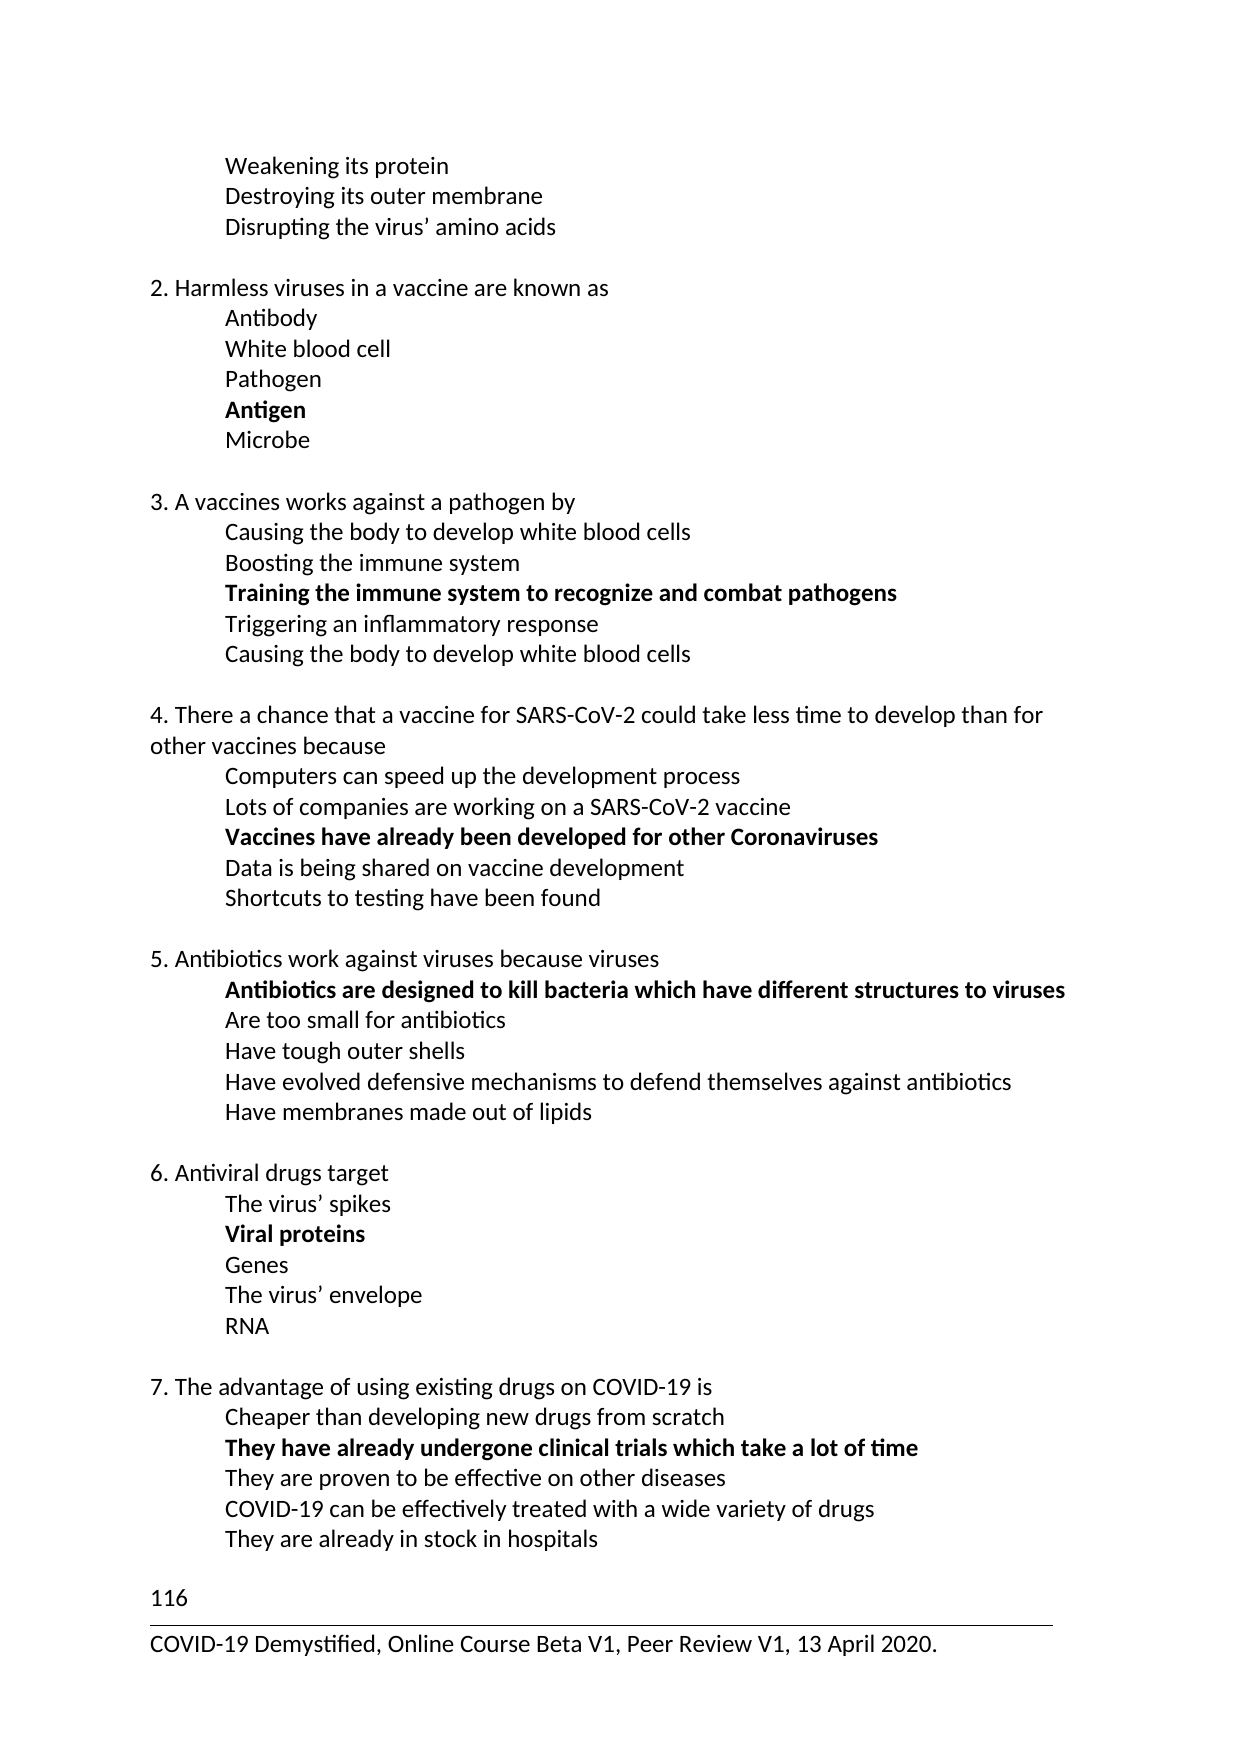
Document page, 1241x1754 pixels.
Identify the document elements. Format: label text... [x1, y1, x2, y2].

text Pathogen [225, 364, 1090, 394]
text COVID-19 can be effectively treated with a wide variety of drugs [225, 1493, 1090, 1523]
text Causing the body to develop white blood cells [225, 638, 1090, 669]
text Boosting the immune system [225, 547, 1090, 577]
text Disrupting the virus’ amino acids [225, 211, 1090, 242]
text Training the immune system to recognize and combat pathogens [225, 577, 1090, 608]
text 6. Antiviral drugs target [150, 1157, 1090, 1188]
text They have already undergone clinical trials which take a lot of time [225, 1432, 1090, 1462]
text Lots of companies are working on a SARS-CoV-2 vaccine [225, 791, 1090, 821]
text Data is being shared on vaccine development [225, 852, 1090, 882]
text 5. Antibiotics work against viruses because viruses [150, 943, 1090, 974]
text They are already in stock in hospitals [225, 1523, 1090, 1554]
text Have membranes made out of lipids [225, 1096, 1090, 1127]
text Are too small for antibiotics [225, 1004, 1090, 1035]
text Causing the body to develop white blood cells [225, 516, 1090, 547]
text Viral proteins [225, 1218, 1090, 1249]
text RNA [225, 1310, 1090, 1340]
text Vaccines have already been developed for other Coronaviruses [225, 821, 1090, 852]
text They are proven to be effective on other diseases [225, 1462, 1090, 1493]
text Genes [225, 1249, 1090, 1279]
text Antigen [225, 394, 1090, 425]
text Have tough outer shells [225, 1035, 1090, 1066]
text 7. The advantage of using existing drugs on COVID-19 is [150, 1371, 1090, 1401]
text Have evolved defensive mechanisms to defend themselves against antibiotics [225, 1066, 1090, 1096]
text Cheaper than developing new drugs from scratch [225, 1401, 1090, 1432]
text 3. A vaccines works against a pathogen by [150, 486, 1090, 516]
text 4. There a chance that a vaccine for SARS-CoV-2 could take less time to develop than for other vaccines because [150, 699, 1090, 760]
text The virus’ spikes [225, 1188, 1090, 1218]
text Triggering an inflammatory response [225, 608, 1090, 638]
text White blood cell [225, 333, 1090, 364]
text Shortcuts to testing have been found [225, 882, 1090, 913]
text Antibody [225, 303, 1090, 333]
text Weakening its protein [225, 150, 1090, 181]
text Computers can speed up the development process [225, 760, 1090, 791]
text Microbe [225, 425, 1090, 455]
text Antibiotics are designed to kill bacteria which have different structures to viruses [225, 974, 1090, 1004]
text The virus’ envelope [225, 1279, 1090, 1310]
text Destroying its outer membrane [225, 181, 1090, 211]
text 2. Harmless viruses in a vaccine are known as [150, 272, 1090, 303]
